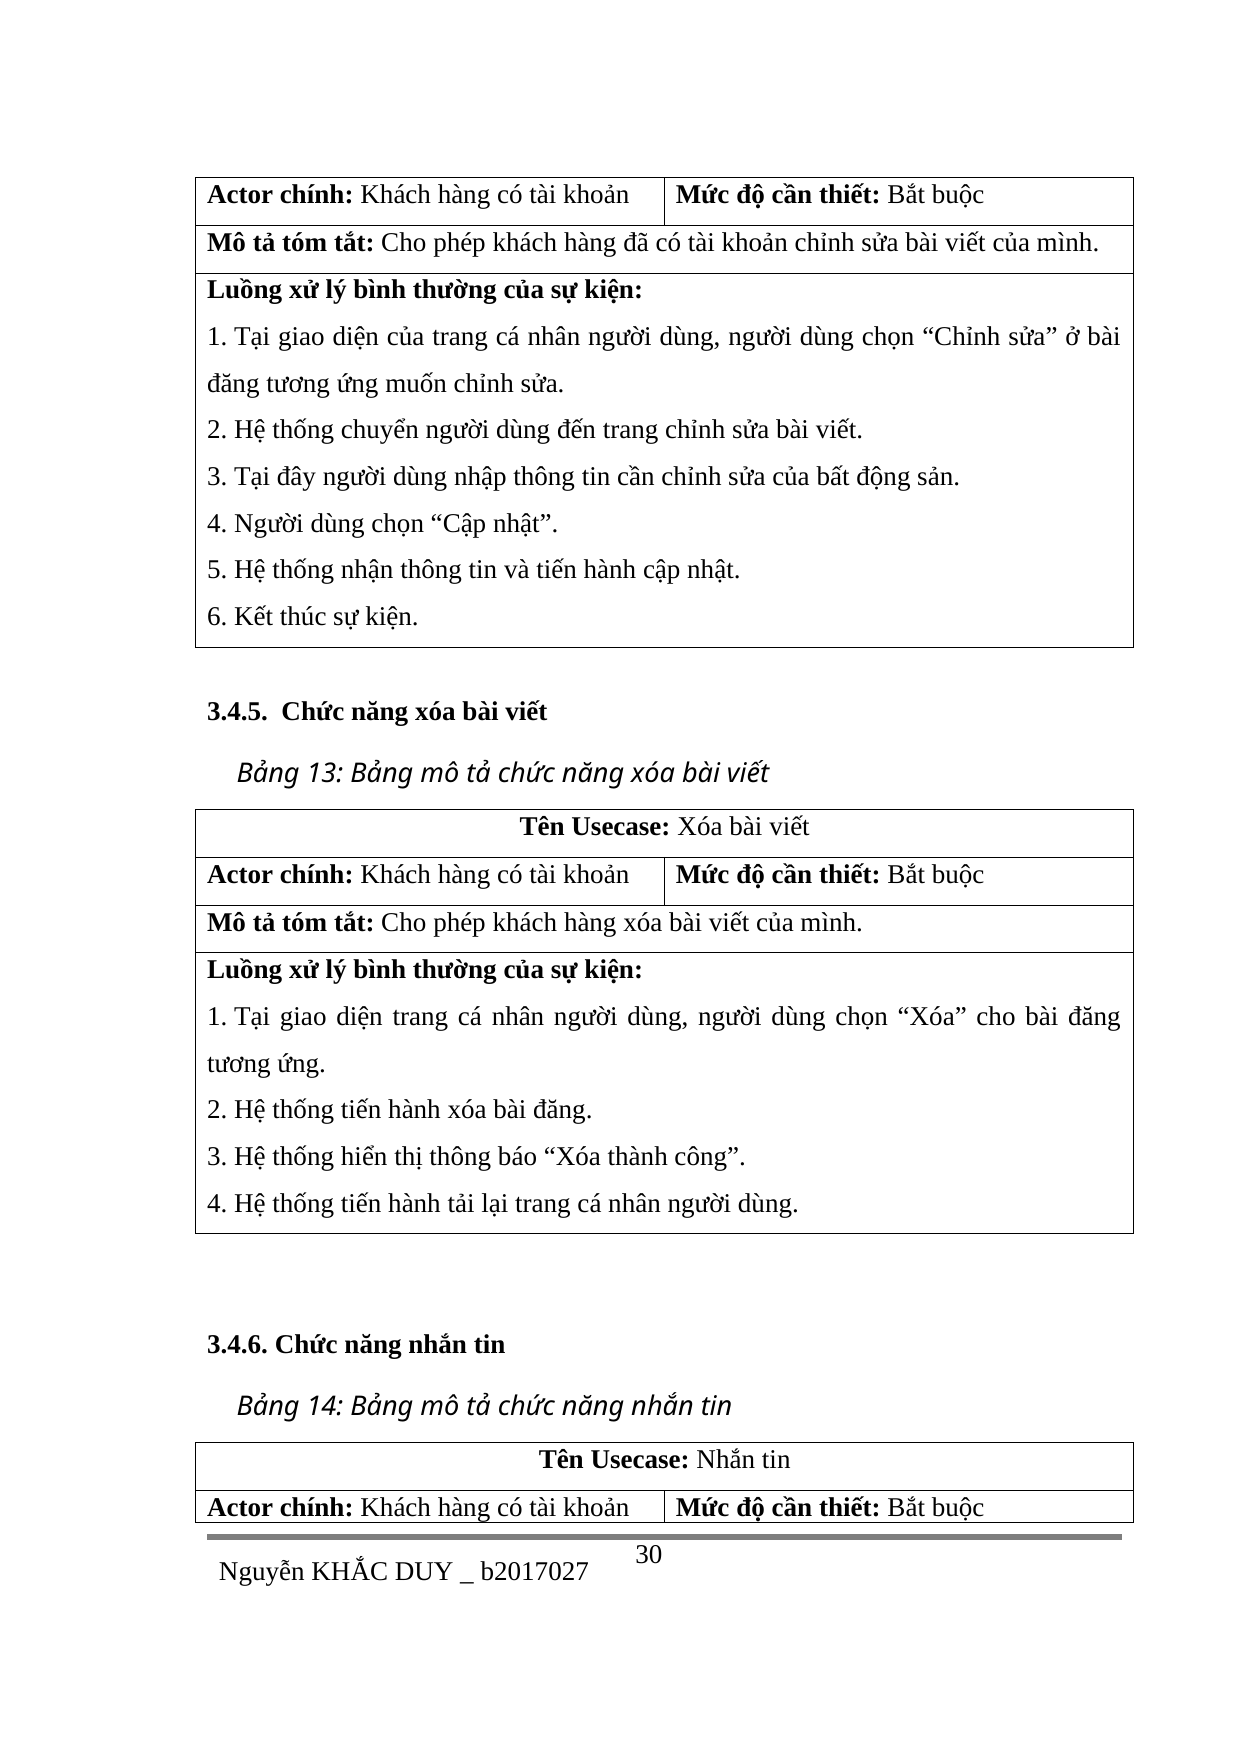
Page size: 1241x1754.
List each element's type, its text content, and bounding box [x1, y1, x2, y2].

table_cell Luồng xử lý bình thường của sự kiện: Tại giao diện của trang cá nhân người dùng, người dùng chọn “Chỉnh sửa” ở bài đăng tương ứng muốn chỉnh sửa. Hệ thống chuyển người dùng đến trang chỉnh sửa bài viết. Tại đây người dùng nhập thông tin cần chỉnh sửa của bất động sản. Người dùng chọn “Cập nhật”. Hệ thống nhận thông tin và tiến hành cập nhật. Kết thúc sự kiện. [196, 274, 1133, 647]
table_header Tên Usecase: Nhắn tin [196, 1443, 1133, 1490]
table_cell Mức độ cần thiết: Bắt buộc [665, 858, 1133, 904]
subtitle Chức năng xóa bài viết [207, 695, 1122, 726]
table_cell Mức độ cần thiết: Bắt buộc [665, 178, 1133, 225]
table_cell Actor chính: Khách hàng có tài khoản [196, 178, 664, 225]
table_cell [196, 1491, 664, 1522]
subtitle Chức năng nhắn tin [207, 1328, 1122, 1359]
text Bảng 13: Bảng mô tả chức năng xóa bài viết [207, 754, 1122, 791]
table_header Tên Usecase: Xóa bài viết [196, 810, 1133, 857]
text Bảng 14: Bảng mô tả chức năng nhắn tin [207, 1387, 1122, 1424]
table_cell Mô tả tóm tắt: Cho phép khách hàng đã có tài khoản chỉnh sửa bài viết của mình. [196, 226, 1133, 273]
table_cell Luồng xử lý bình thường của sự kiện: Tại giao diện trang cá nhân người dùng, người dùng chọn “Xóa” cho bài đăng tương ứng. Hệ thống tiến hành xóa bài đăng. Hệ thống hiển thị thông báo “Xóa thành công”. Hệ thống tiến hành tải lại trang cá nhân người dùng. [196, 953, 1133, 1233]
table_cell Mô tả tóm tắt: Cho phép khách hàng xóa bài viết của mình. [196, 906, 1133, 952]
table_cell Actor chính: Khách hàng có tài khoản [196, 858, 664, 904]
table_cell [665, 1491, 1133, 1522]
